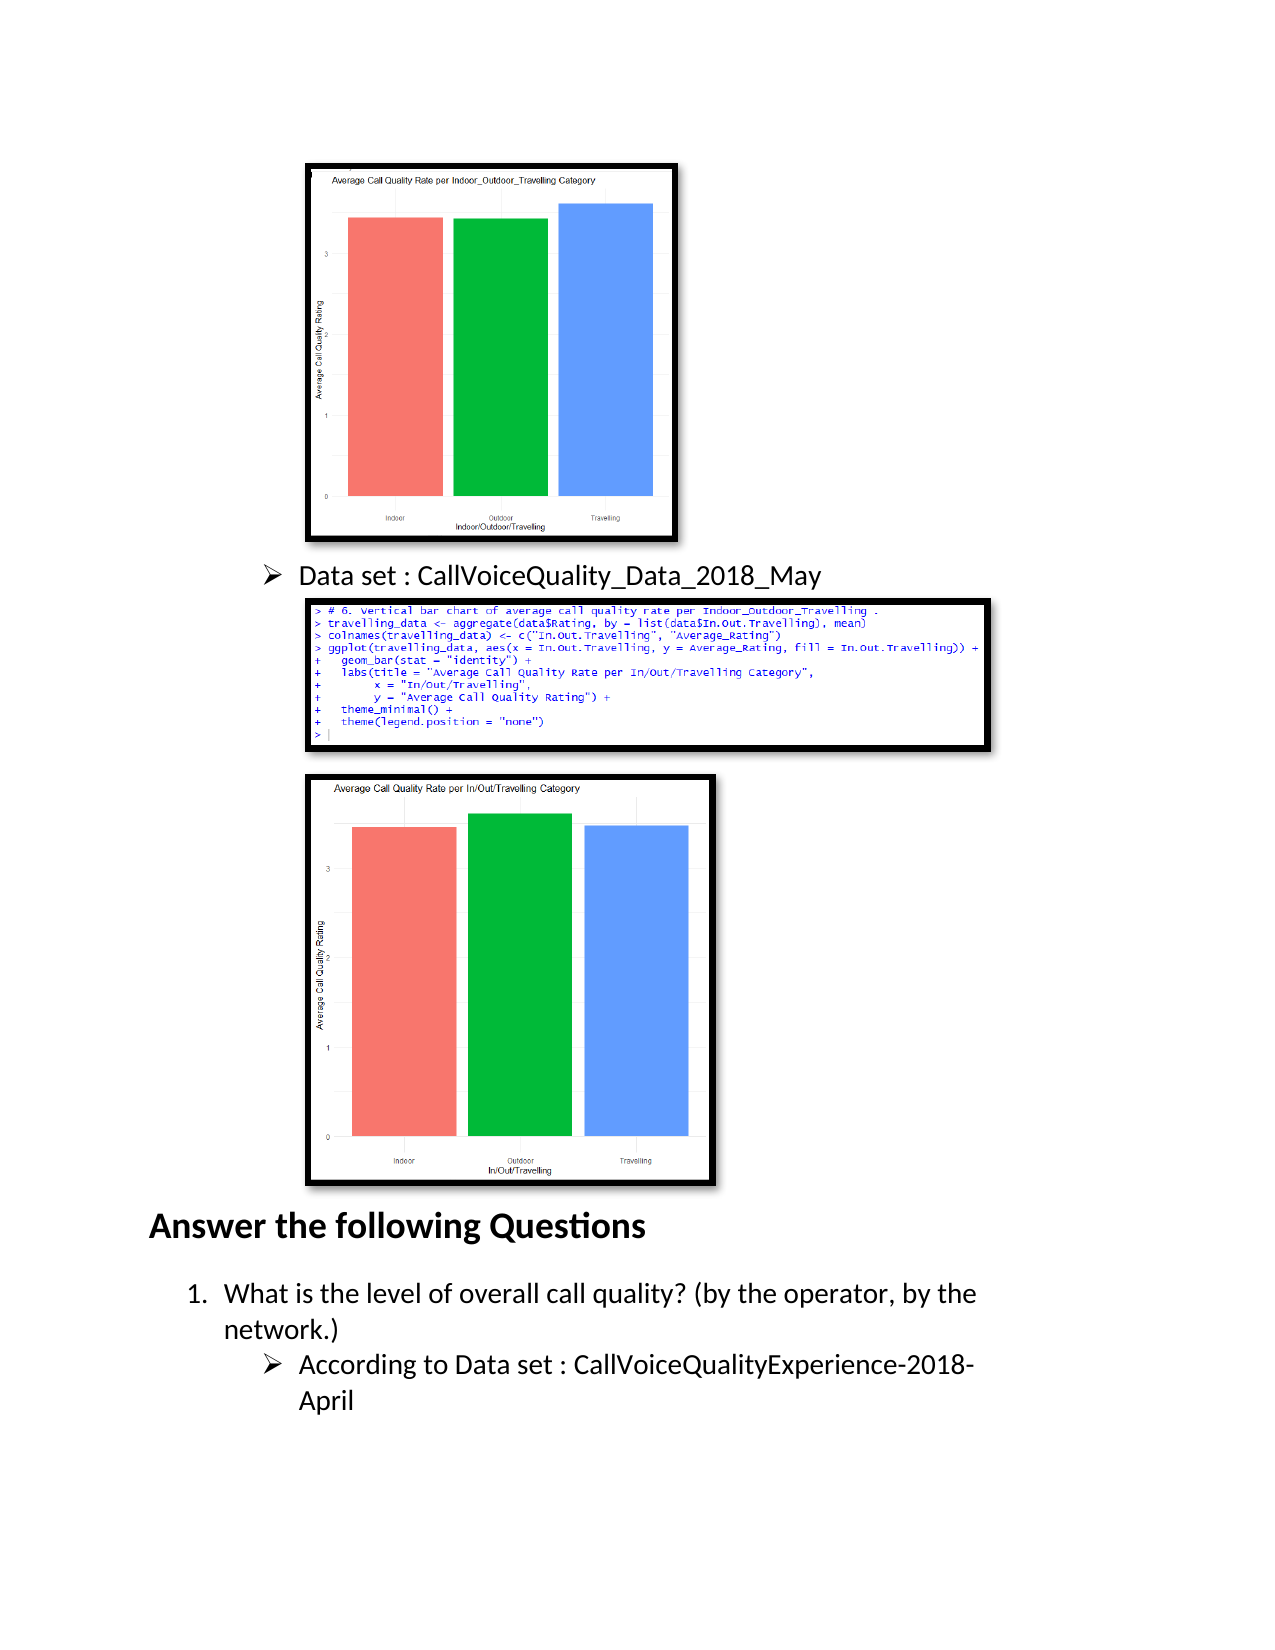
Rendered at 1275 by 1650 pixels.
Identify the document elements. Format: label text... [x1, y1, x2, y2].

list Data set : CallVoiceQuality_Data_2018_May [261, 557, 1024, 592]
text Answer the following Questions [148, 1202, 1024, 1248]
picture [311, 169, 672, 536]
list According to Data set : CallVoiceQualityExperience-2018-April [261, 1346, 1024, 1418]
picture [311, 780, 709, 1180]
list What is the level of overall call quality? (by the operator, by the network.) [186, 1275, 1024, 1346]
picture [311, 605, 984, 745]
